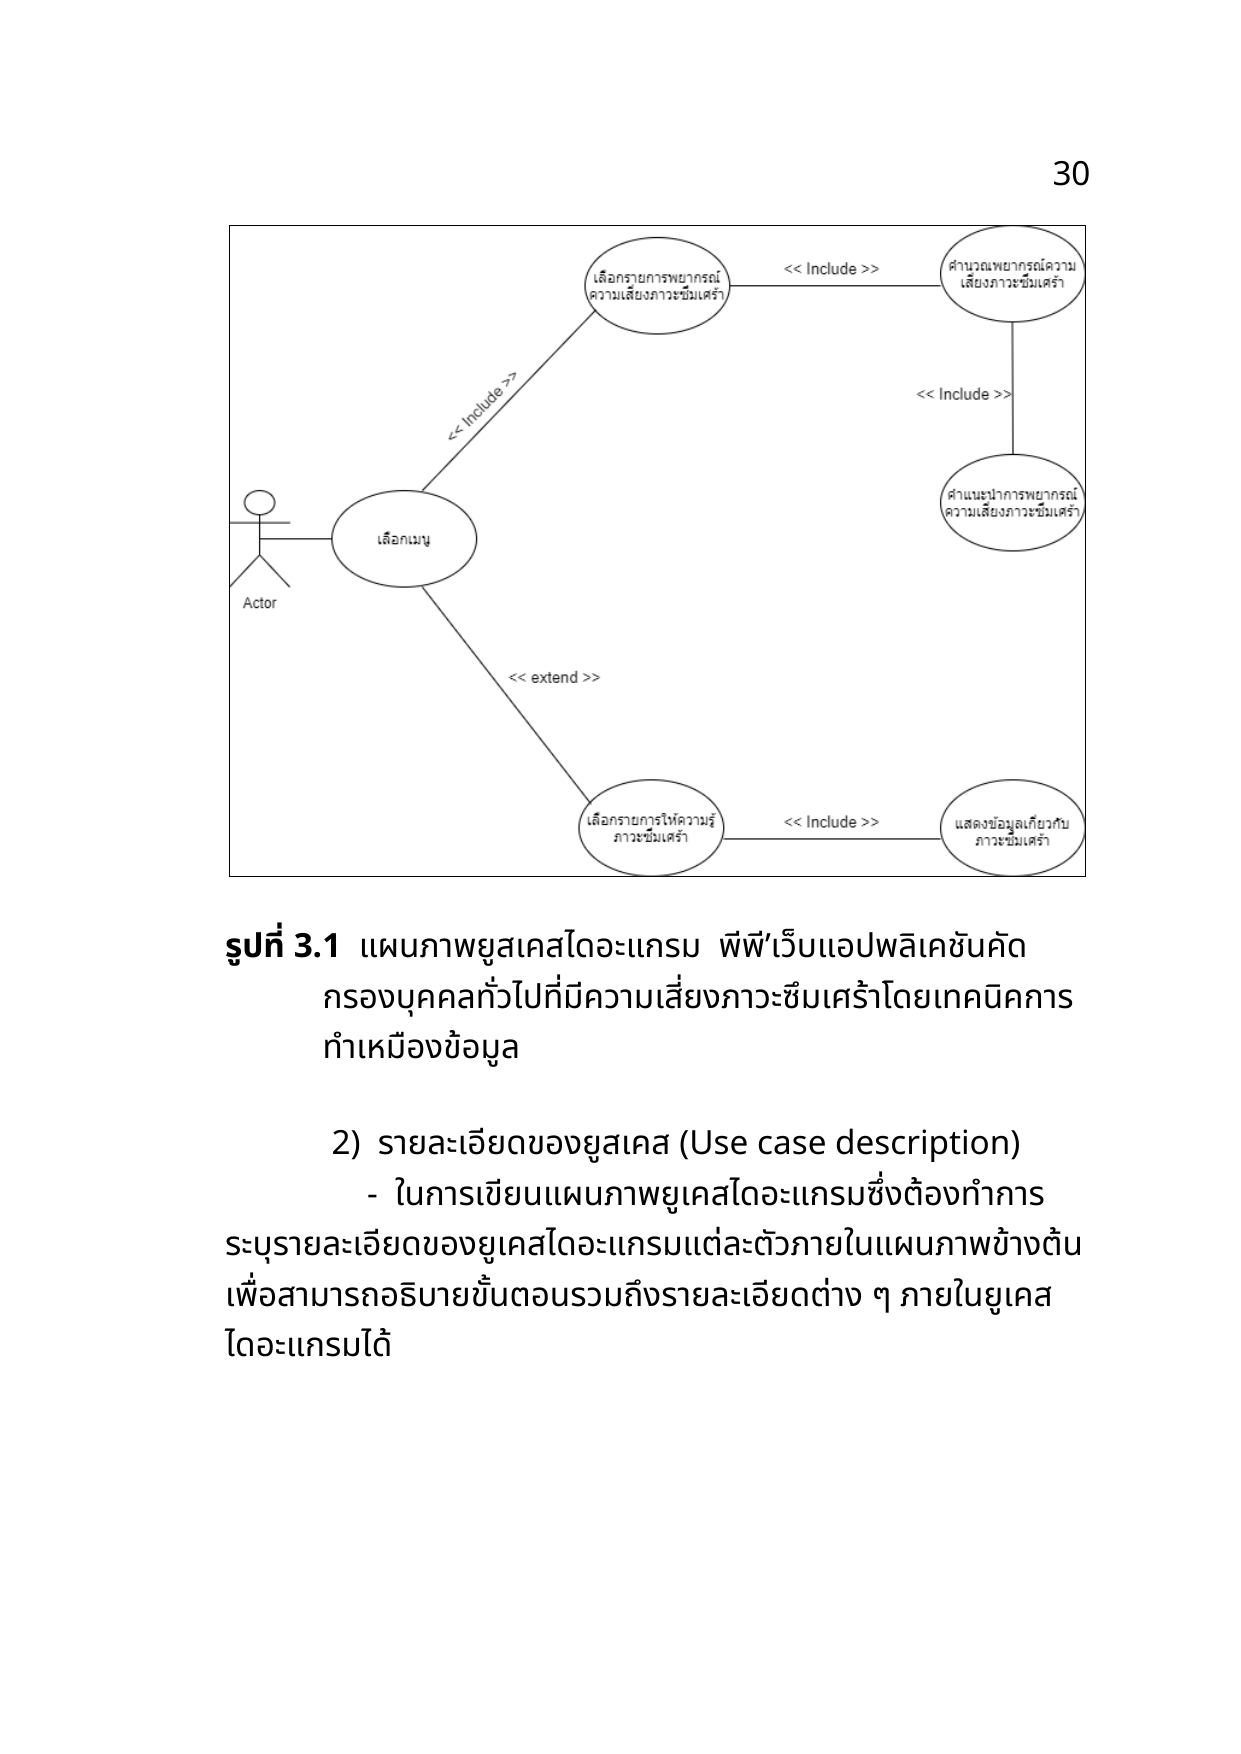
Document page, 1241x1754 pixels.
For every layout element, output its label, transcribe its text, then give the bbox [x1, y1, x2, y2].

text - ในการเขียนแผนภาพยูเคสไดอะแกรมซึ่งต้องทำการระบุรายละเอียดของยูเคสไดอะแกรมแต่ละตัวภายในแผนภาพข้างต้น เพื่อสามารถอธิบายขั้นตอนรวมถึงรายละเอียดต่าง ๆ ภายในยูเคสไดอะแกรมได้ [225, 1170, 1090, 1372]
picture [230, 226, 1085, 876]
text 2) รายละเอียดของยูสเคส (Use case description) [225, 1119, 1090, 1170]
text รูปที่ 3.1 แผนภาพยูสเคสไดอะแกรม พีพี’เว็บแอปพลิเคชันคัดกรองบุคคลทั่วไปที่มีความเสี่ยงภาวะซึมเศร้าโดยเทคนิคการทำเหมืองข้อมูล [225, 922, 1090, 1074]
